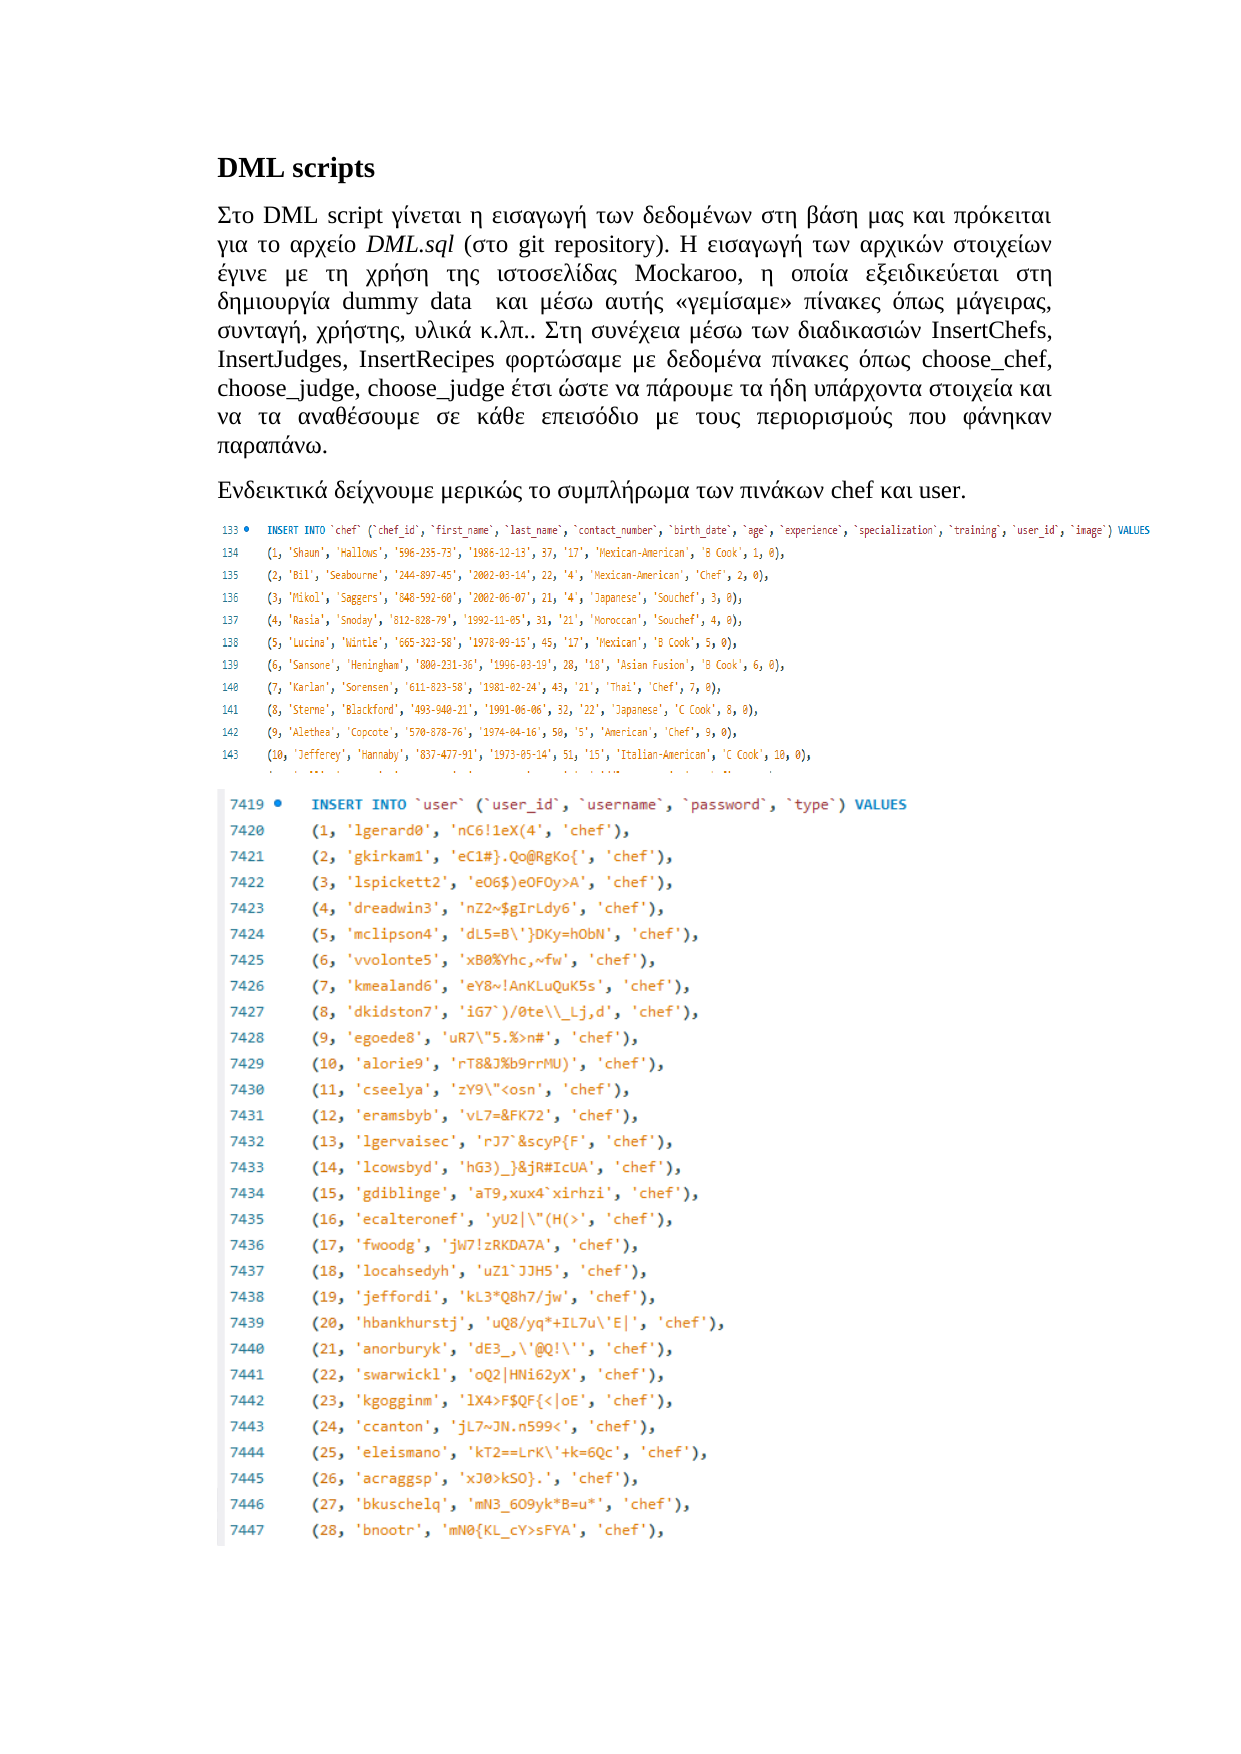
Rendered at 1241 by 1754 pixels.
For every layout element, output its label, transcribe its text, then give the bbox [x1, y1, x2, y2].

text Στο DML script γίνεται η εισαγωγή των δεδομένων στη βάση μας και πρόκειται για το αρχείο DML.sql (στο git repository). Η εισαγωγή των αρχικών στοιχείων έγινε με τη χρήση της ιστοσελίδας Mockaroo, η οποία εξειδικεύεται στη δημιουργία dummy data και μέσω αυτής «γεμίσαμε» πίνακες όπως μάγειρας, συνταγή, χρήστης, υλικά κ.λπ.. Στη συνέχεια μέσω των διαδικασιών InsertChefs, InsertJudges, InsertRecipes φορτώσαμε με δεδομένα πίνακες όπως choose_chef, choose_judge, choose_judge έτσι ώστε να πάρουμε τα ήδη υπάρχοντα στοιχεία και να τα αναθέσουμε σε κάθε επεισόδιο με τους περιορισμούς που φάνηκαν παραπάνω. [217, 200, 1053, 459]
picture [217, 521, 1157, 773]
picture [217, 789, 949, 1546]
text Ενδεικτικά δείχνουμε μερικώς το συμπλήρωμα των πινάκων chef και user. [217, 476, 1053, 504]
text DML scripts [217, 150, 1053, 183]
